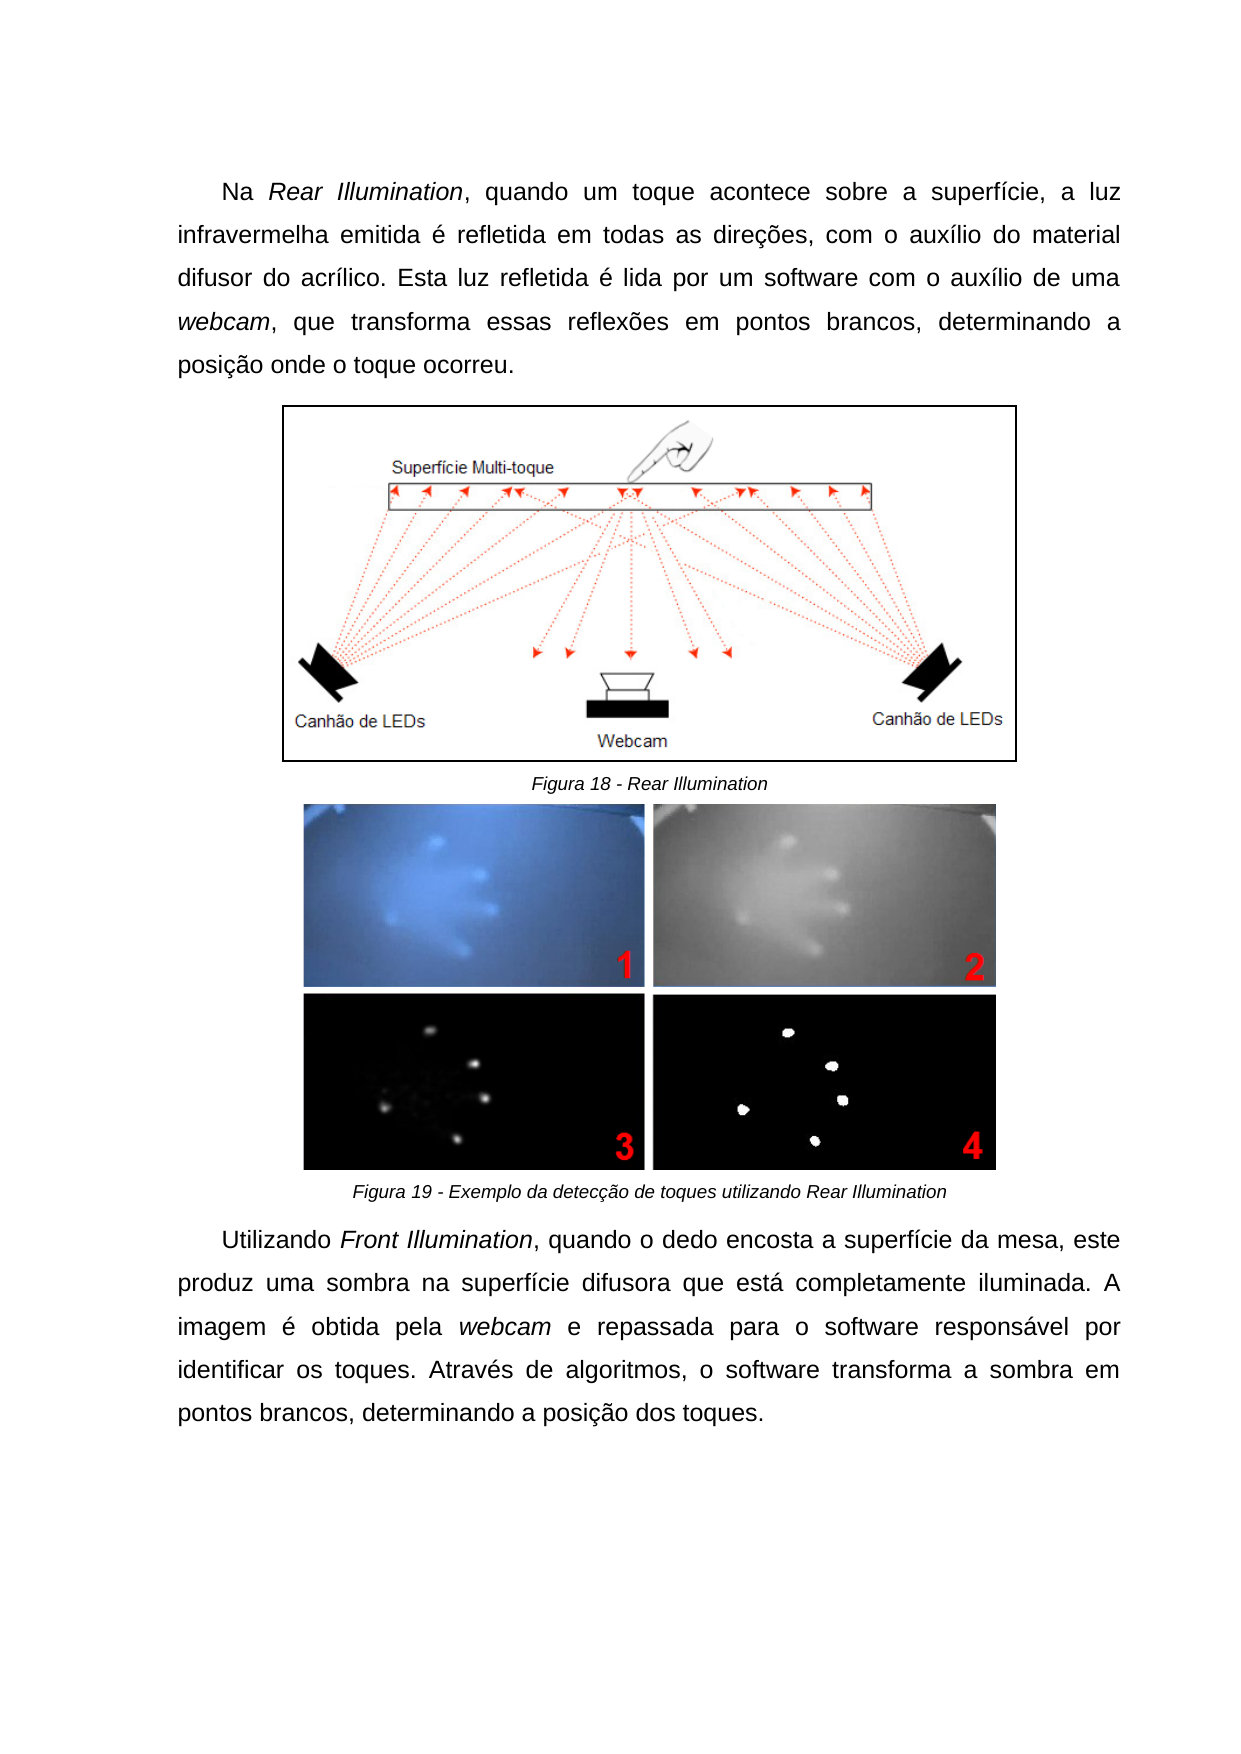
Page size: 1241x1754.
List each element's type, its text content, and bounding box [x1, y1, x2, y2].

text Utilizando Front Illumination, quando o dedo encosta a superfície da mesa, este produz uma sombra na superfície difusora que está completamente iluminada. A imagem é obtida pela webcam e repassada para o software responsável por identificar os toques. Através de algoritmos, o software transforma a sombra em pontos brancos, determinando a posição dos toques. [177, 1225, 1122, 1427]
picture [284, 407, 1015, 760]
text Na Rear Illumination, quando um toque acontece sobre a superfície, a luz infravermelha emitida é refletida em todas as direções, com o auxílio do material difusor do acrílico. Esta luz refletida é lida por um software com o auxílio de uma webcam, que transforma essas reflexões em pontos brancos, determinando a posição onde o toque ocorreu. [177, 177, 1122, 378]
picture [303, 804, 996, 1170]
